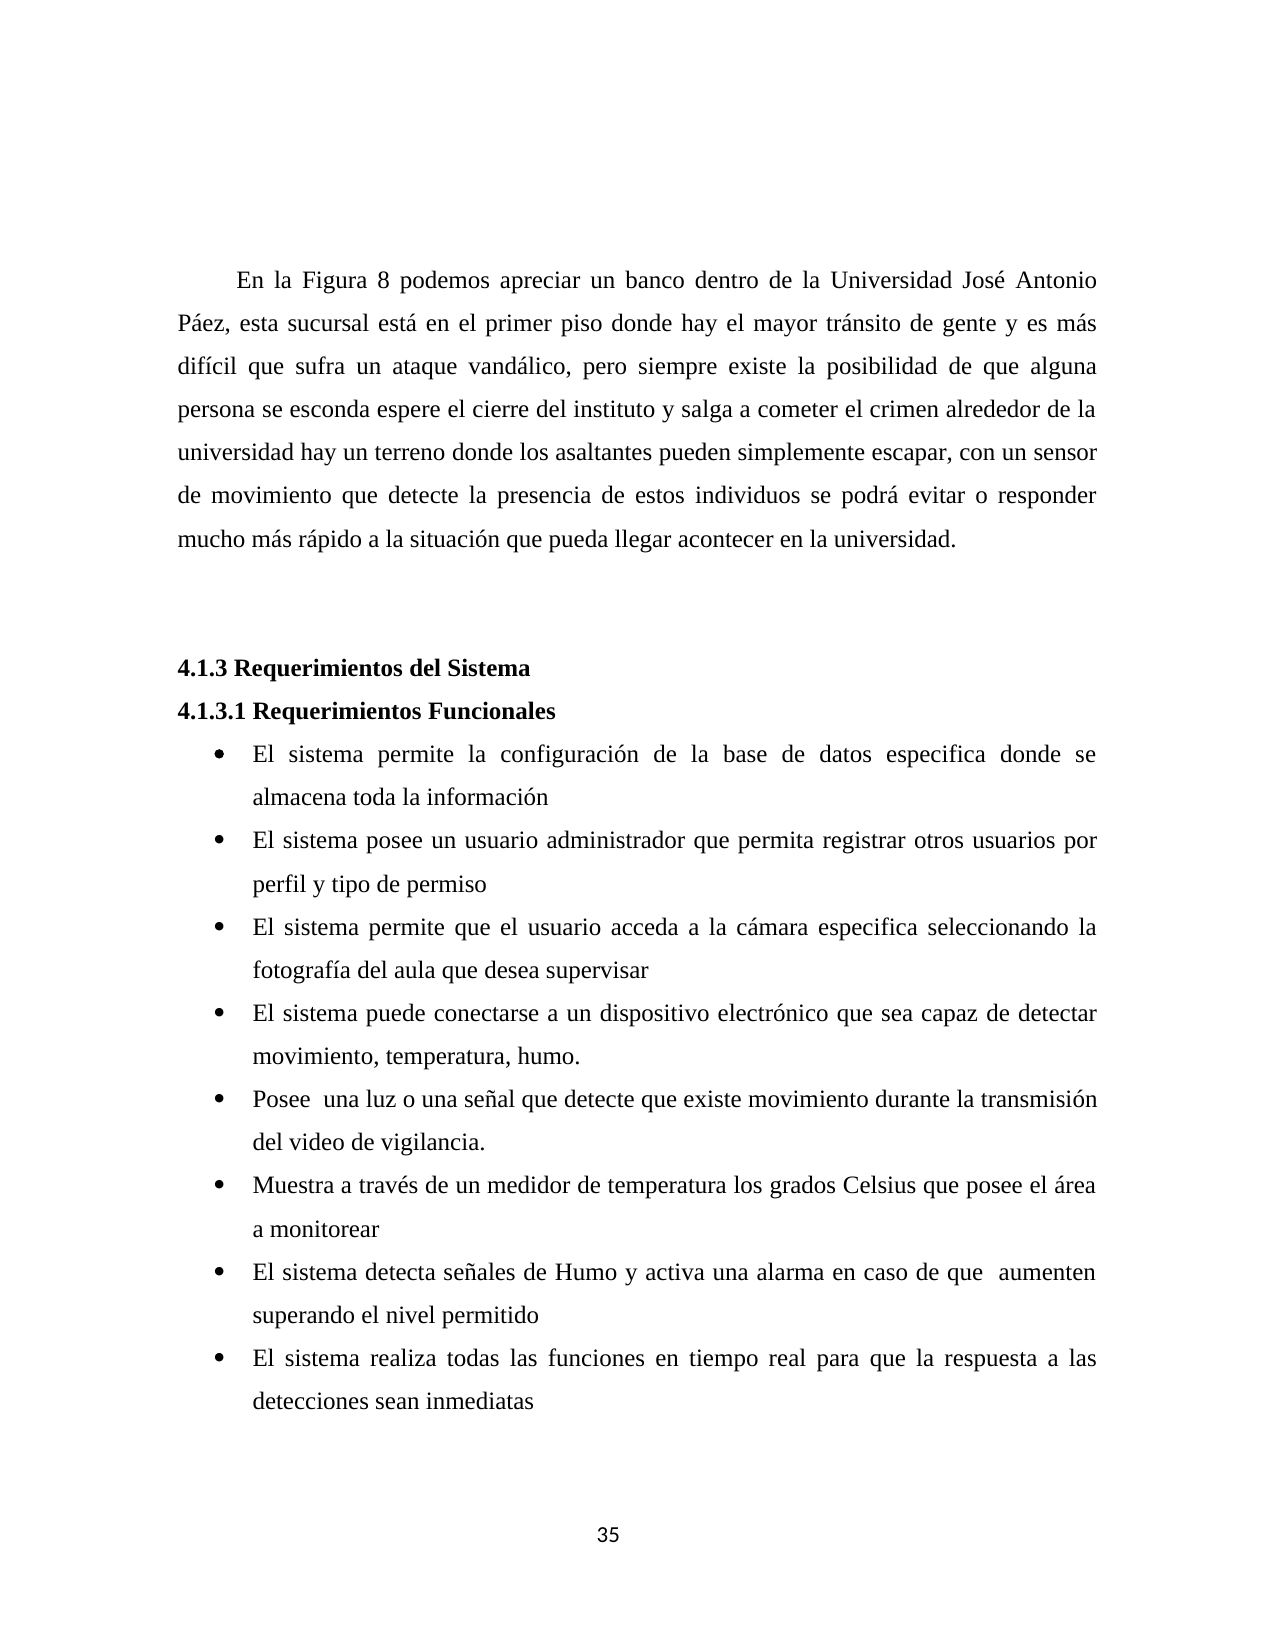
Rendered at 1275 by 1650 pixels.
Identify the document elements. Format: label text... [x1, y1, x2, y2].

list El sistema detecta señales de Humo y activa una alarma en caso de que aumenten superando el nivel permitido [215, 1257, 1098, 1329]
list El sistema permite que el usuario acceda a la cámara especifica seleccionando la fotografía del aula que desea supervisar [215, 912, 1098, 984]
list El sistema permite la configuración de la base de datos especifica donde se almacena toda la información [215, 739, 1098, 811]
list Posee una luz o una señal que detecte que existe movimiento durante la transmisión del video de vigilancia. [215, 1084, 1098, 1156]
text 4.1.3.1 Requerimientos Funcionales [177, 696, 1098, 725]
text En la Figura 8 podemos apreciar un banco dentro de la Universidad José Antonio Páez, esta sucursal está en el primer piso donde hay el mayor tránsito de gente y es más difícil que sufra un ataque vandálico, pero siempre existe la posibilidad de que alguna persona se esconda espere el cierre del instituto y salga a cometer el crimen alrededor de la universidad hay un terreno donde los asaltantes pueden simplemente escapar, con un sensor de movimiento que detecte la presencia de estos individuos se podrá evitar o responder mucho más rápido a la situación que pueda llegar acontecer en la universidad. [177, 265, 1098, 552]
list Muestra a través de un medidor de temperatura los grados Celsius que posee el área a monitorear [215, 1171, 1098, 1242]
list El sistema puede conectarse a un dispositivo electrónico que sea capaz de detectar movimiento, temperatura, humo. [215, 998, 1098, 1070]
list El sistema posee un usuario administrador que permita registrar otros usuarios por perfil y tipo de permiso [215, 826, 1098, 897]
list El sistema realiza todas las funciones en tiempo real para que la respuesta a las detecciones sean inmediatas [215, 1343, 1098, 1415]
text 4.1.3 Requerimientos del Sistema [177, 653, 1098, 682]
